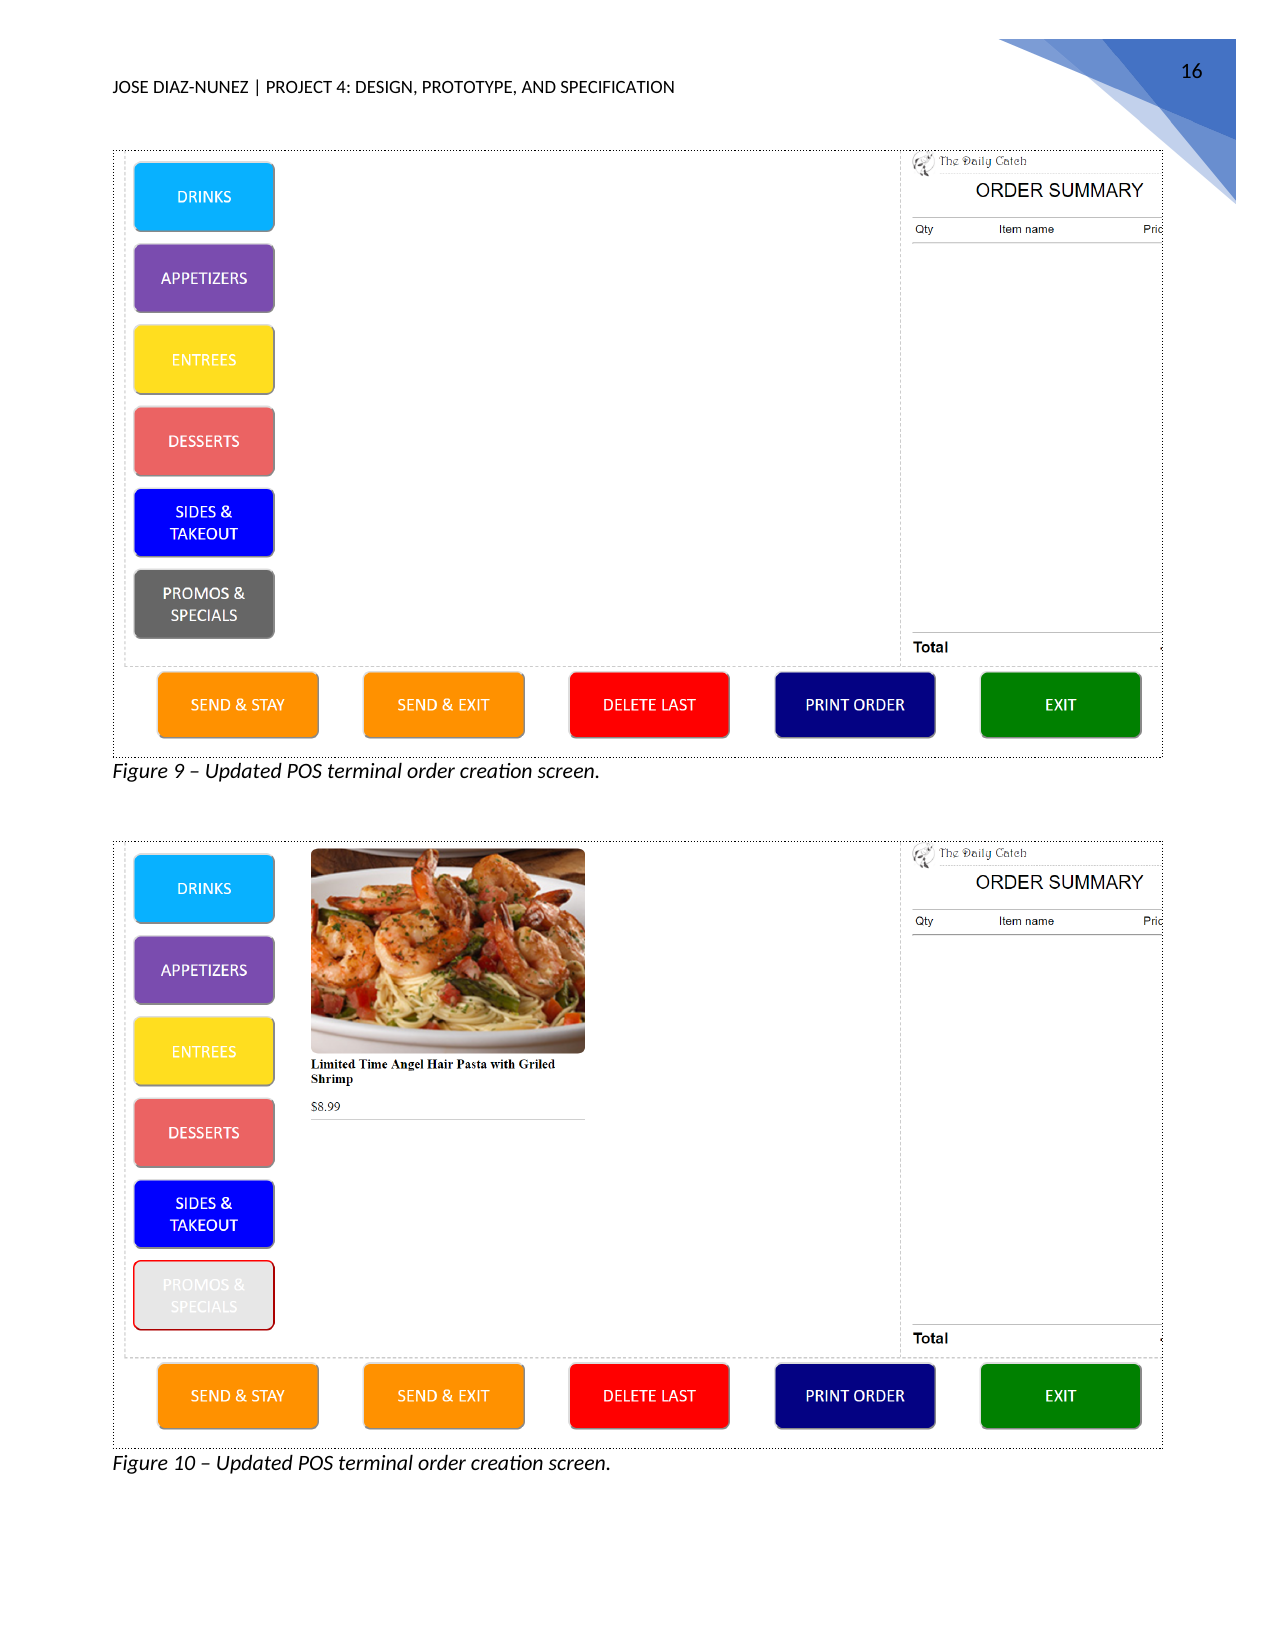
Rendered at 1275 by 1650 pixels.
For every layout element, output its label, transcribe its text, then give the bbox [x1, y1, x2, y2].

picture [124, 842, 1162, 1433]
table_header [113, 841, 1162, 1448]
table_header [113, 150, 1162, 757]
text Figure 10 – Updated POS terminal order creation screen. [112, 1449, 1162, 1476]
text Figure 9 – Updated POS terminal order creation screen. [112, 758, 1162, 784]
picture [124, 39, 1236, 742]
